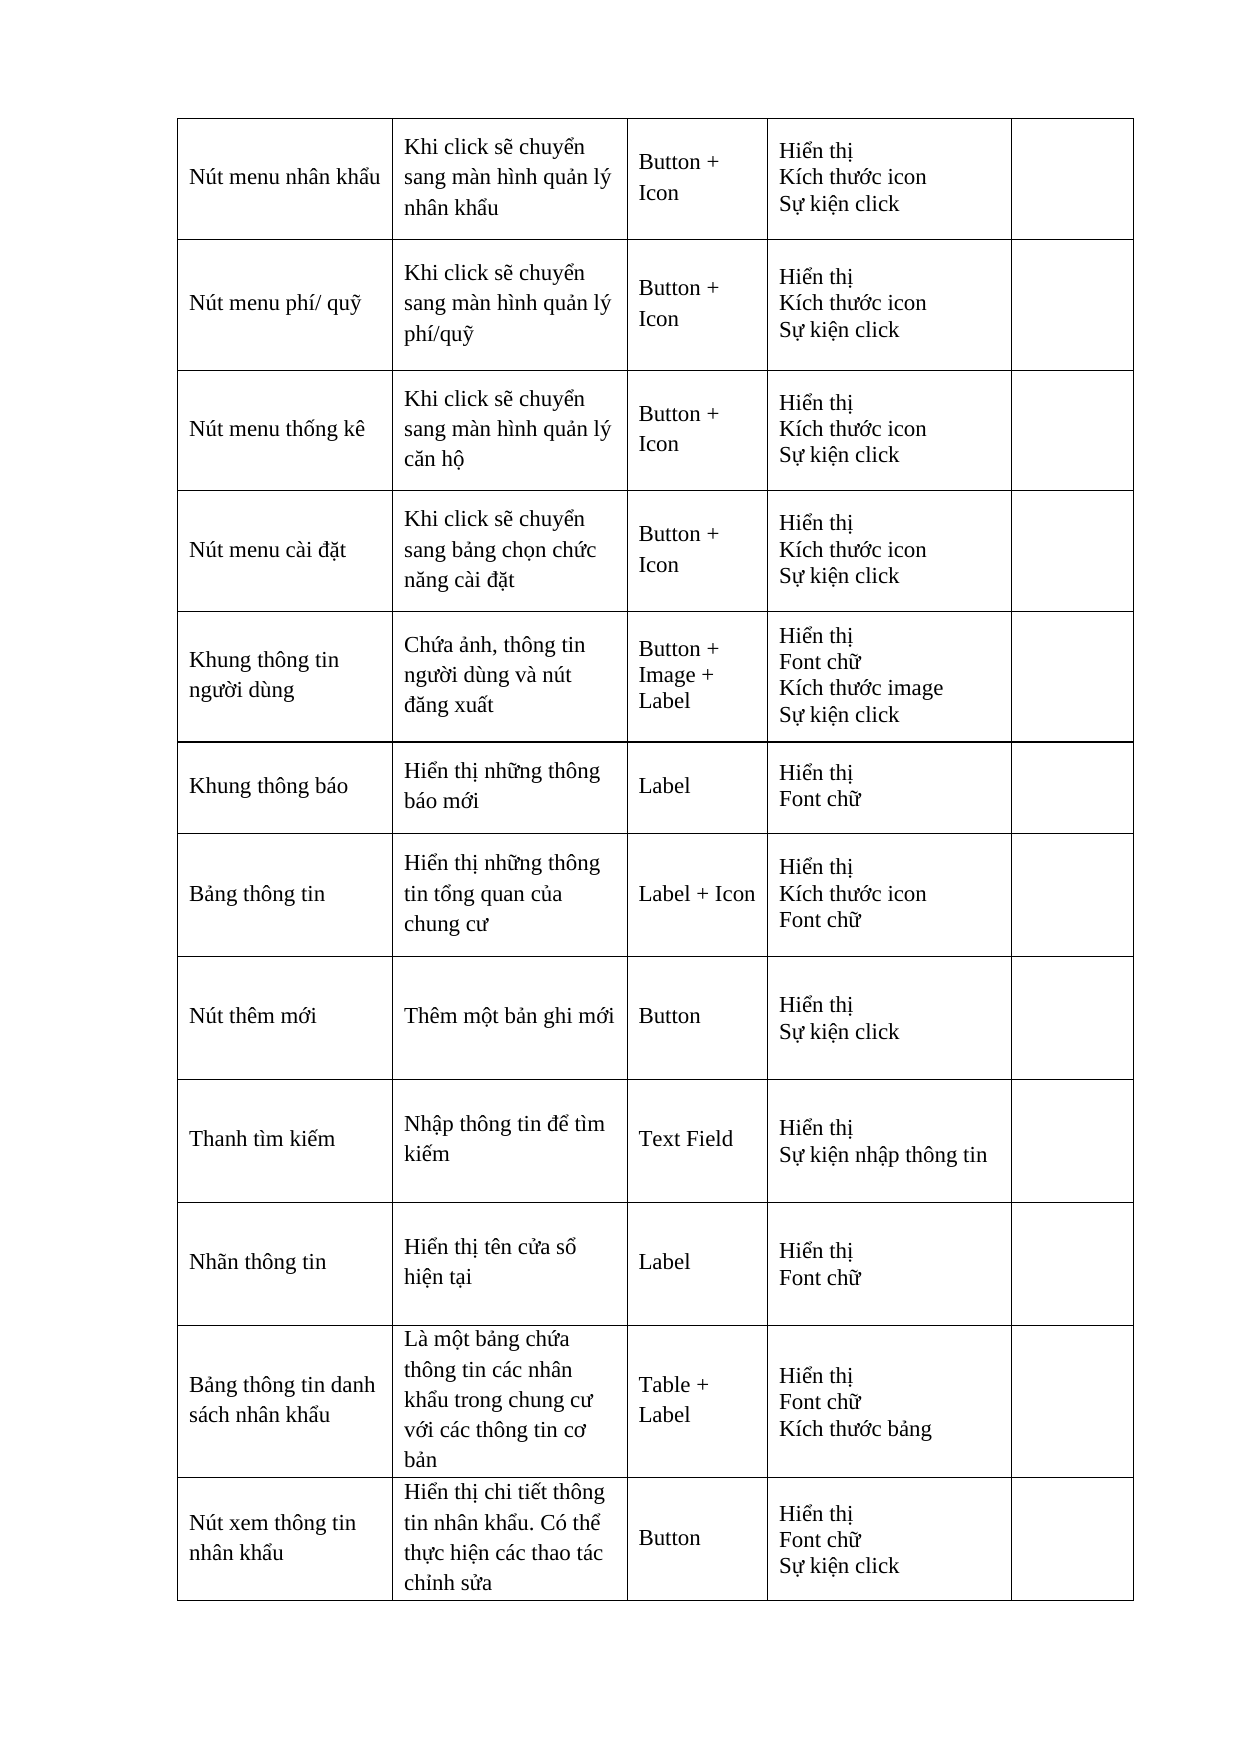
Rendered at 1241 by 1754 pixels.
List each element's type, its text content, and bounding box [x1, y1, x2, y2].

table_cell Khi click sẽ chuyển sang màn hình quản lý căn hộ [393, 371, 627, 490]
table_cell Thêm một bản ghi mới [393, 957, 627, 1079]
table_cell Thanh tìm kiếm [178, 1080, 392, 1202]
table_cell Text Field [628, 1080, 767, 1202]
table_cell [1012, 1478, 1133, 1600]
table_cell Hiển thị Sự kiện click [768, 957, 1011, 1079]
table_cell Label + Icon [628, 834, 767, 956]
table_cell Nút menu nhân khẩu [178, 119, 392, 239]
table_cell Label [628, 743, 767, 833]
table_cell Table + Label [628, 1326, 767, 1477]
table_cell Là một bảng chứa thông tin các nhân khẩu trong chung cư với các thông tin cơ bản [393, 1326, 627, 1477]
table_cell Chứa ảnh, thông tin người dùng và nút đăng xuất [393, 612, 627, 741]
table_cell [1012, 1326, 1133, 1477]
table_cell [1012, 834, 1133, 956]
table_cell [1012, 119, 1133, 239]
table_cell Hiển thị Font chữ Sự kiện click [768, 1478, 1011, 1600]
table_cell Hiển thị những thông báo mới [393, 743, 627, 833]
table_cell Button + Icon [628, 119, 767, 239]
table_cell Khung thông báo [178, 743, 392, 833]
table_cell [1012, 491, 1133, 611]
table_cell Hiển thị Kích thước icon Font chữ [768, 834, 1011, 956]
table_cell Hiển thị Font chữ Kích thước bảng [768, 1326, 1011, 1477]
table_cell [1012, 743, 1133, 833]
table_cell Button [628, 957, 767, 1079]
table_cell Nút menu phí/ quỹ [178, 240, 392, 370]
table_cell Hiển thị Kích thước icon Sự kiện click [768, 240, 1011, 370]
table_cell Label [628, 1203, 767, 1324]
table_cell Hiển thị Sự kiện nhập thông tin [768, 1080, 1011, 1202]
table_cell Hiển thị Kích thước icon Sự kiện click [768, 491, 1011, 611]
table_cell Bảng thông tin [178, 834, 392, 956]
table_cell Hiển thị Kích thước icon Sự kiện click [768, 371, 1011, 490]
table_cell [1012, 1203, 1133, 1324]
table_cell Nút menu cài đặt [178, 491, 392, 611]
table_cell Button + Icon [628, 240, 767, 370]
table_cell Nhãn thông tin [178, 1203, 392, 1324]
table_cell Hiển thị Font chữ Kích thước image Sự kiện click [768, 612, 1011, 741]
table_cell [1012, 1080, 1133, 1202]
table_cell [1012, 957, 1133, 1079]
table_cell Khung thông tin người dùng [178, 612, 392, 741]
table_cell Button [628, 1478, 767, 1600]
table_cell Nhập thông tin để tìm kiếm [393, 1080, 627, 1202]
table_cell Hiển thị Font chữ [768, 1203, 1011, 1324]
table_cell Hiển thị Font chữ [768, 743, 1011, 833]
table_cell Bảng thông tin danh sách nhân khẩu [178, 1326, 392, 1477]
table_cell Khi click sẽ chuyển sang màn hình quản lý phí/quỹ [393, 240, 627, 370]
table_cell [1012, 240, 1133, 370]
table_cell Hiển thị những thông tin tổng quan của chung cư [393, 834, 627, 956]
table_cell Button + Icon [628, 371, 767, 490]
table_cell [1012, 612, 1133, 741]
table_cell Khi click sẽ chuyển sang màn hình quản lý nhân khẩu [393, 119, 627, 239]
table_cell Button + Image + Label [628, 612, 767, 741]
table_cell Nút xem thông tin nhân khẩu [178, 1478, 392, 1600]
table_cell Nút menu thống kê [178, 371, 392, 490]
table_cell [768, 119, 1011, 239]
table_cell [1012, 371, 1133, 490]
table_cell Hiển thị chi tiết thông tin nhân khẩu. Có thể thực hiện các thao tác chỉnh sửa [393, 1478, 627, 1600]
table_cell Hiển thị tên cửa sổ hiện tại [393, 1203, 627, 1324]
table_cell Nút thêm mới [178, 957, 392, 1079]
table_cell Button + Icon [628, 491, 767, 611]
table_cell Khi click sẽ chuyển sang bảng chọn chức năng cài đặt [393, 491, 627, 611]
